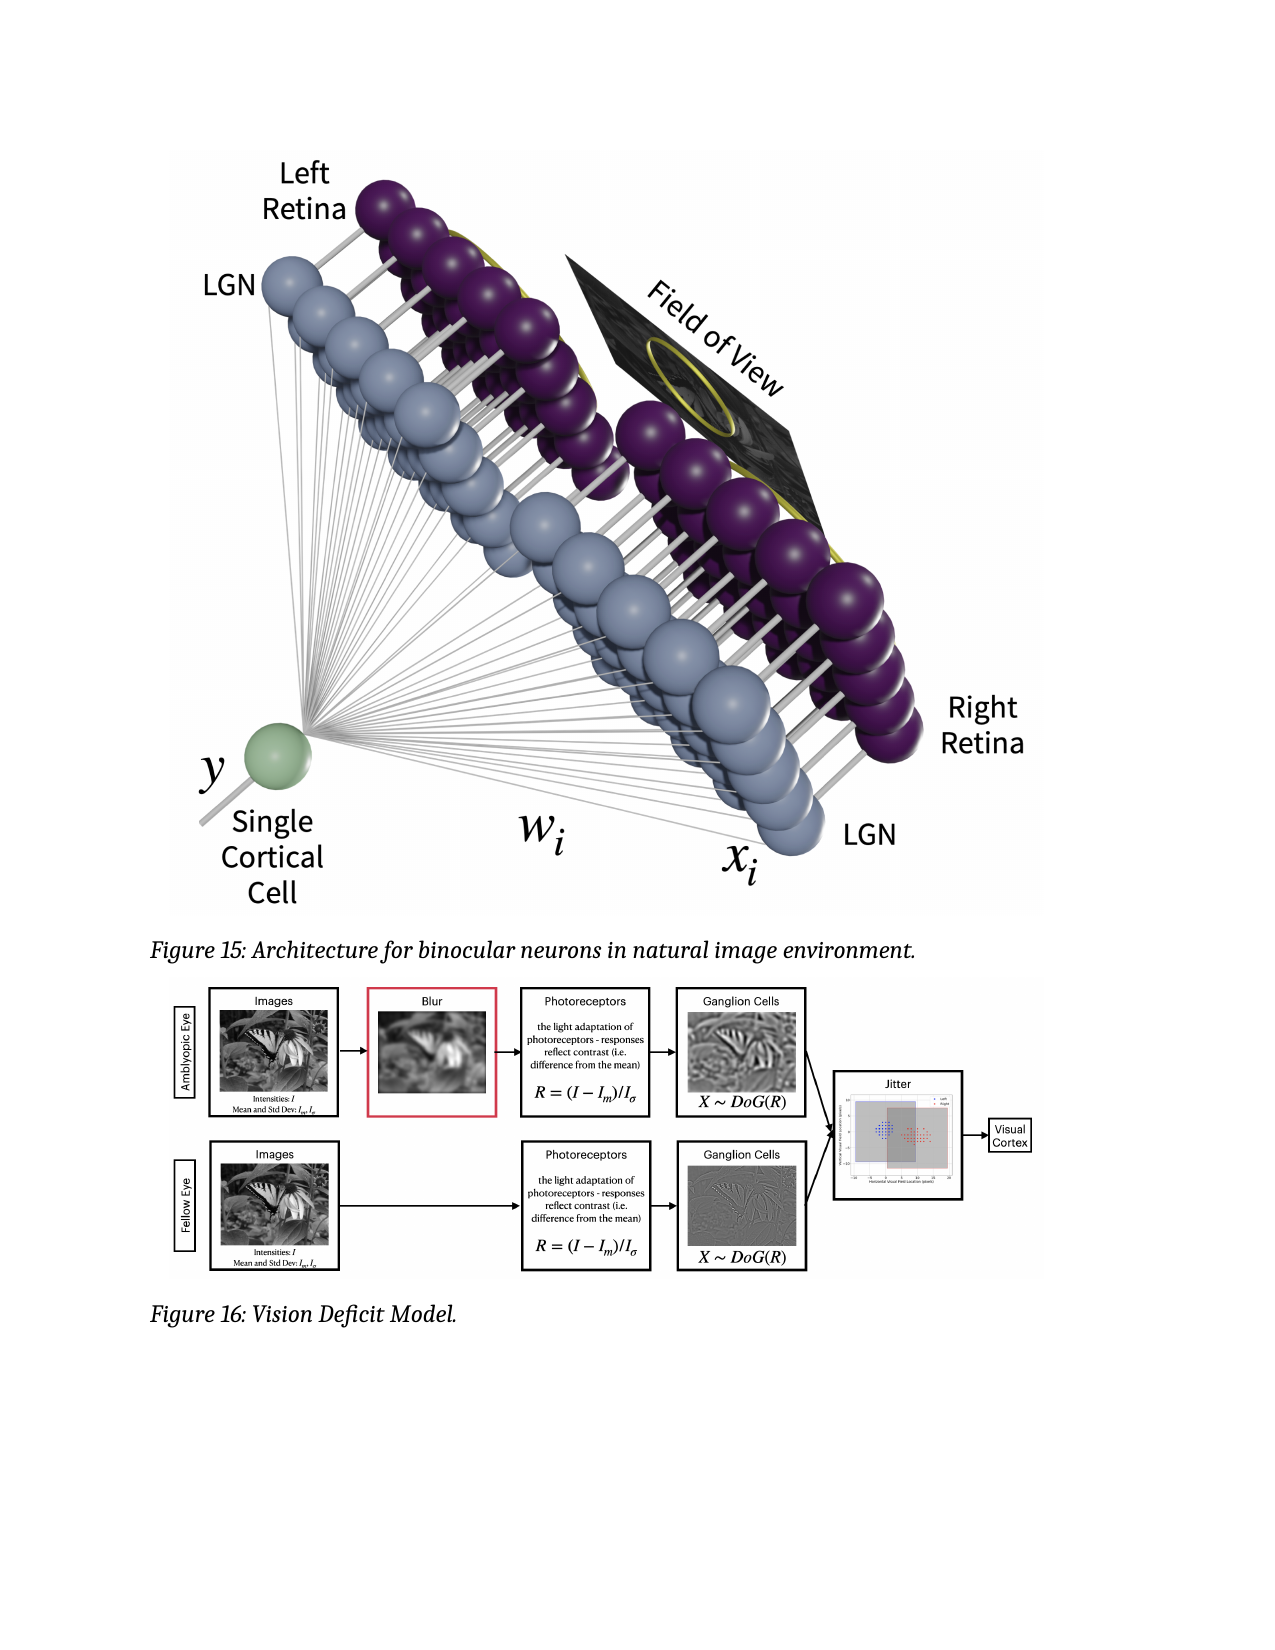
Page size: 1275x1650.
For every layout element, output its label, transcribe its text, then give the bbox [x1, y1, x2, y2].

picture [168, 977, 1044, 1279]
picture [168, 150, 1044, 916]
text Figure 15: Architecture for binocular neurons in natural image environment. [150, 936, 1125, 965]
text Figure 16: Vision Deficit Model. [150, 1300, 1125, 1329]
